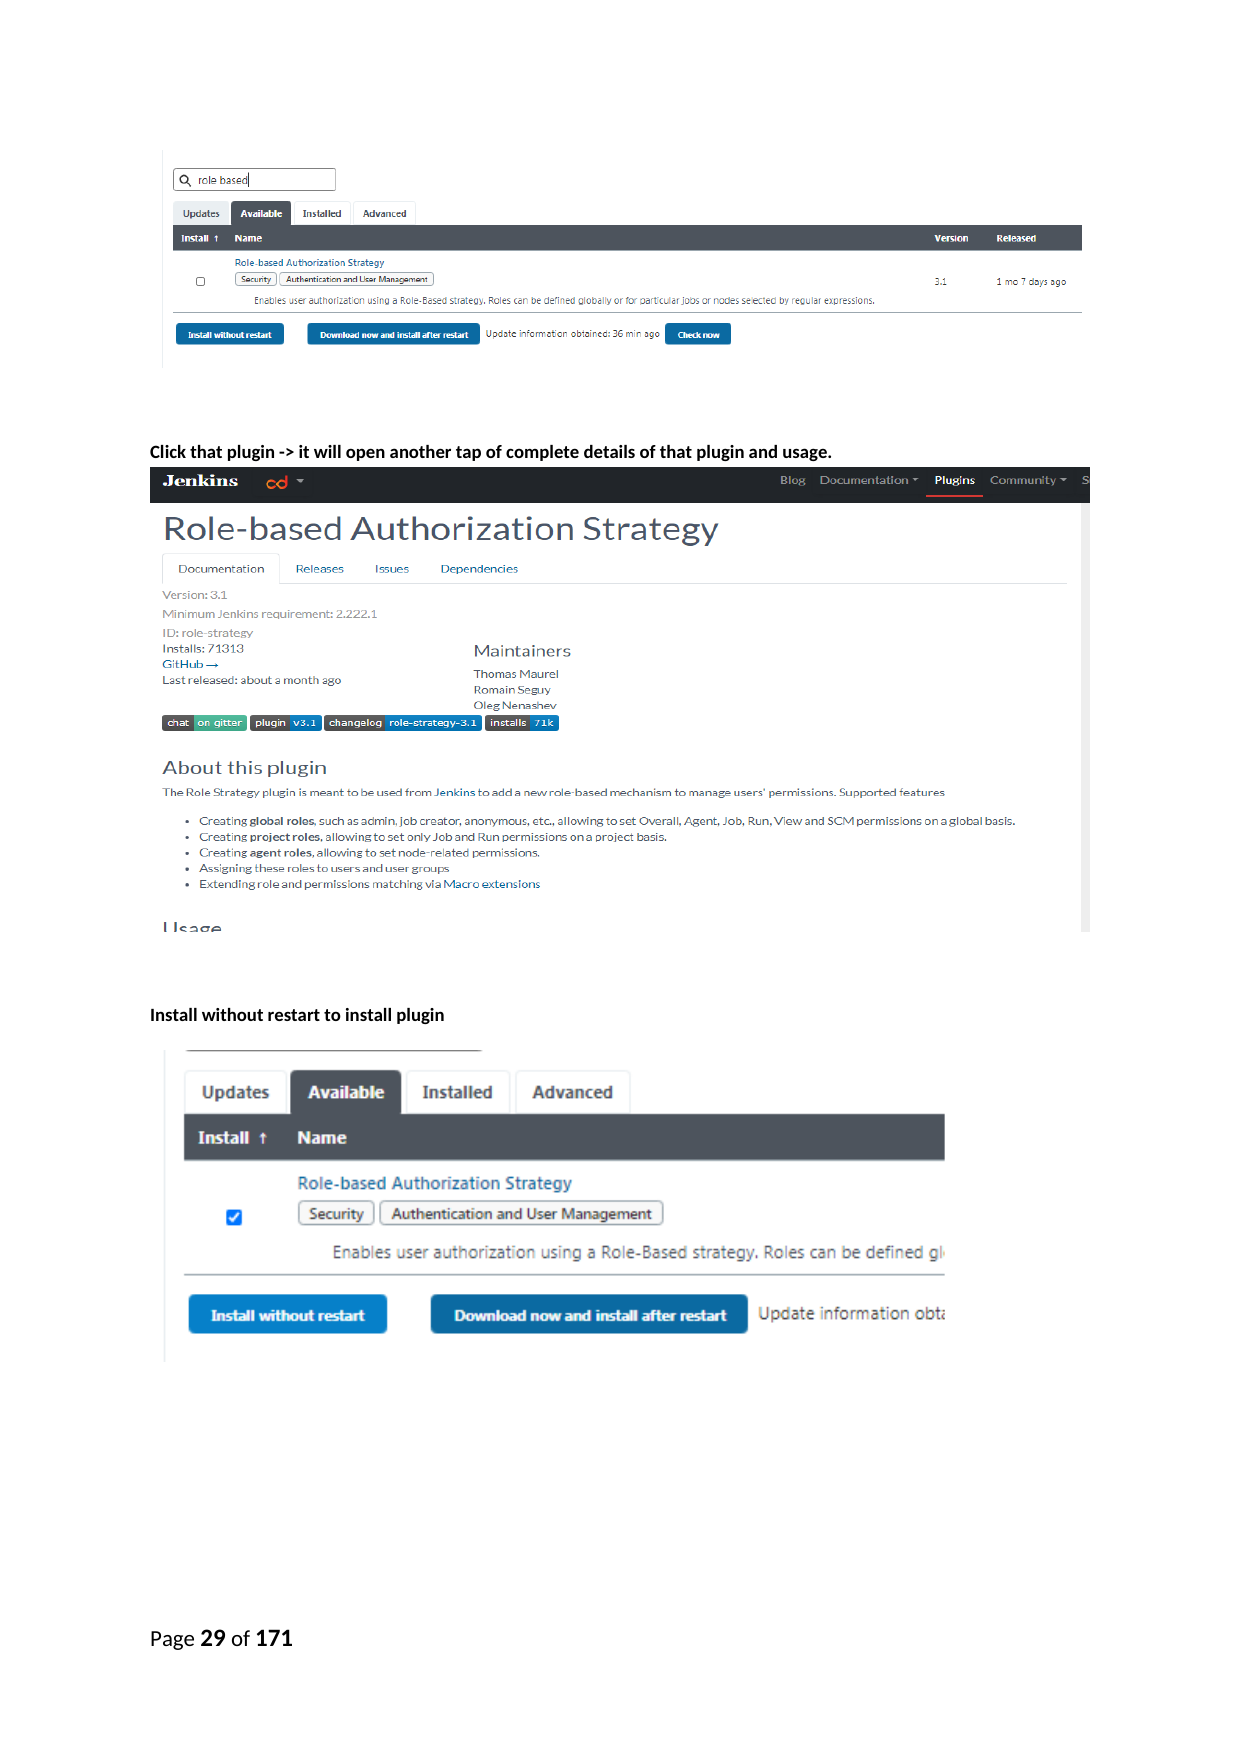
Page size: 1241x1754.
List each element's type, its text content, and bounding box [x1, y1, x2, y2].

picture [150, 467, 1090, 932]
picture [150, 150, 1091, 368]
picture [150, 1050, 945, 1362]
text Install without restart to install plugin [150, 1003, 1090, 1026]
text Click that plugin -> it will open another tap of complete details of that plugin and usage. [150, 440, 1090, 467]
